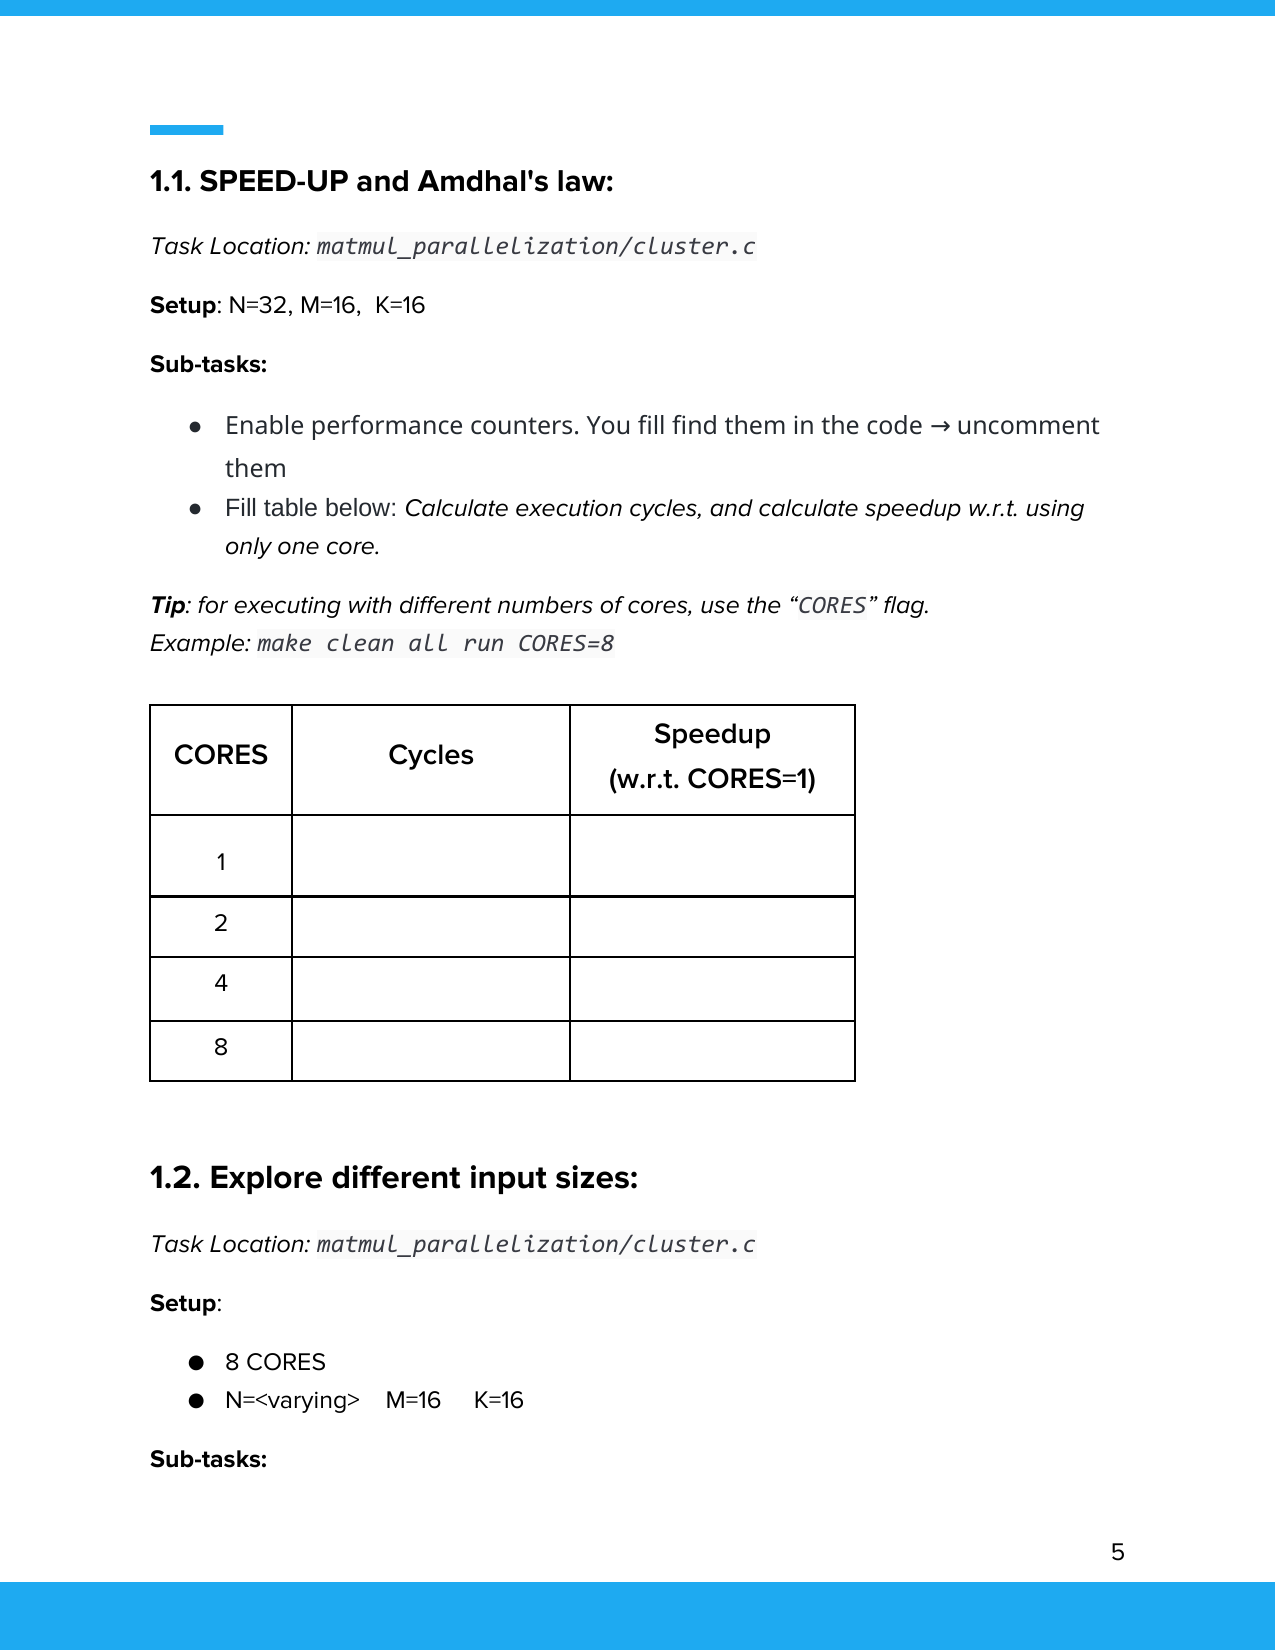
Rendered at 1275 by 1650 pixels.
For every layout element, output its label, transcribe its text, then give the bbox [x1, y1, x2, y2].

text Sub-tasks: [150, 349, 1125, 379]
text Sub-tasks: [150, 1444, 1125, 1474]
list N=<varying> M=16 K=16 [187, 1385, 1125, 1416]
subtitle 1.2. Explore different input sizes: [150, 1158, 1125, 1199]
table_cell 1 [151, 816, 291, 895]
table_cell 2 [151, 898, 291, 956]
table_header Cycles [293, 706, 569, 814]
text Setup: N=32, M=16, K=16 [150, 290, 1125, 321]
subtitle 1.1. SPEED-UP and Amdhal's law: [150, 163, 1125, 201]
text Example: make clean all run CORES=8 [150, 628, 1125, 659]
table_cell [571, 816, 854, 895]
text Task Location: matmul_parallelization/cluster.c [150, 1229, 1125, 1260]
table_cell [571, 1022, 854, 1080]
picture [0, 0, 1275, 16]
list 8 CORES [187, 1347, 1125, 1378]
list Fill table below: Calculate execution cycles, and calculate speedup w.r.t. using only one core. [187, 493, 1125, 562]
table_cell [293, 816, 569, 895]
picture [0, 1582, 1275, 1650]
table_cell 8 [151, 1022, 291, 1080]
text Task Location: matmul_parallelization/cluster.c [150, 231, 1125, 262]
picture [150, 125, 224, 135]
table_cell 4 [151, 958, 291, 1019]
table_cell [571, 898, 854, 956]
text Tip: for executing with different numbers of cores, use the “CORES” flag. [150, 590, 1125, 621]
table_header Speedup (w.r.t. CORES=1) [571, 706, 854, 814]
table_cell [293, 958, 569, 1019]
table_cell [571, 958, 854, 1019]
table_cell [293, 1022, 569, 1080]
list Enable performance counters. You fill find them in the code → uncomment them [187, 408, 1125, 484]
table_cell [293, 898, 569, 956]
table_header CORES [151, 706, 291, 814]
text Setup: [150, 1288, 1125, 1319]
